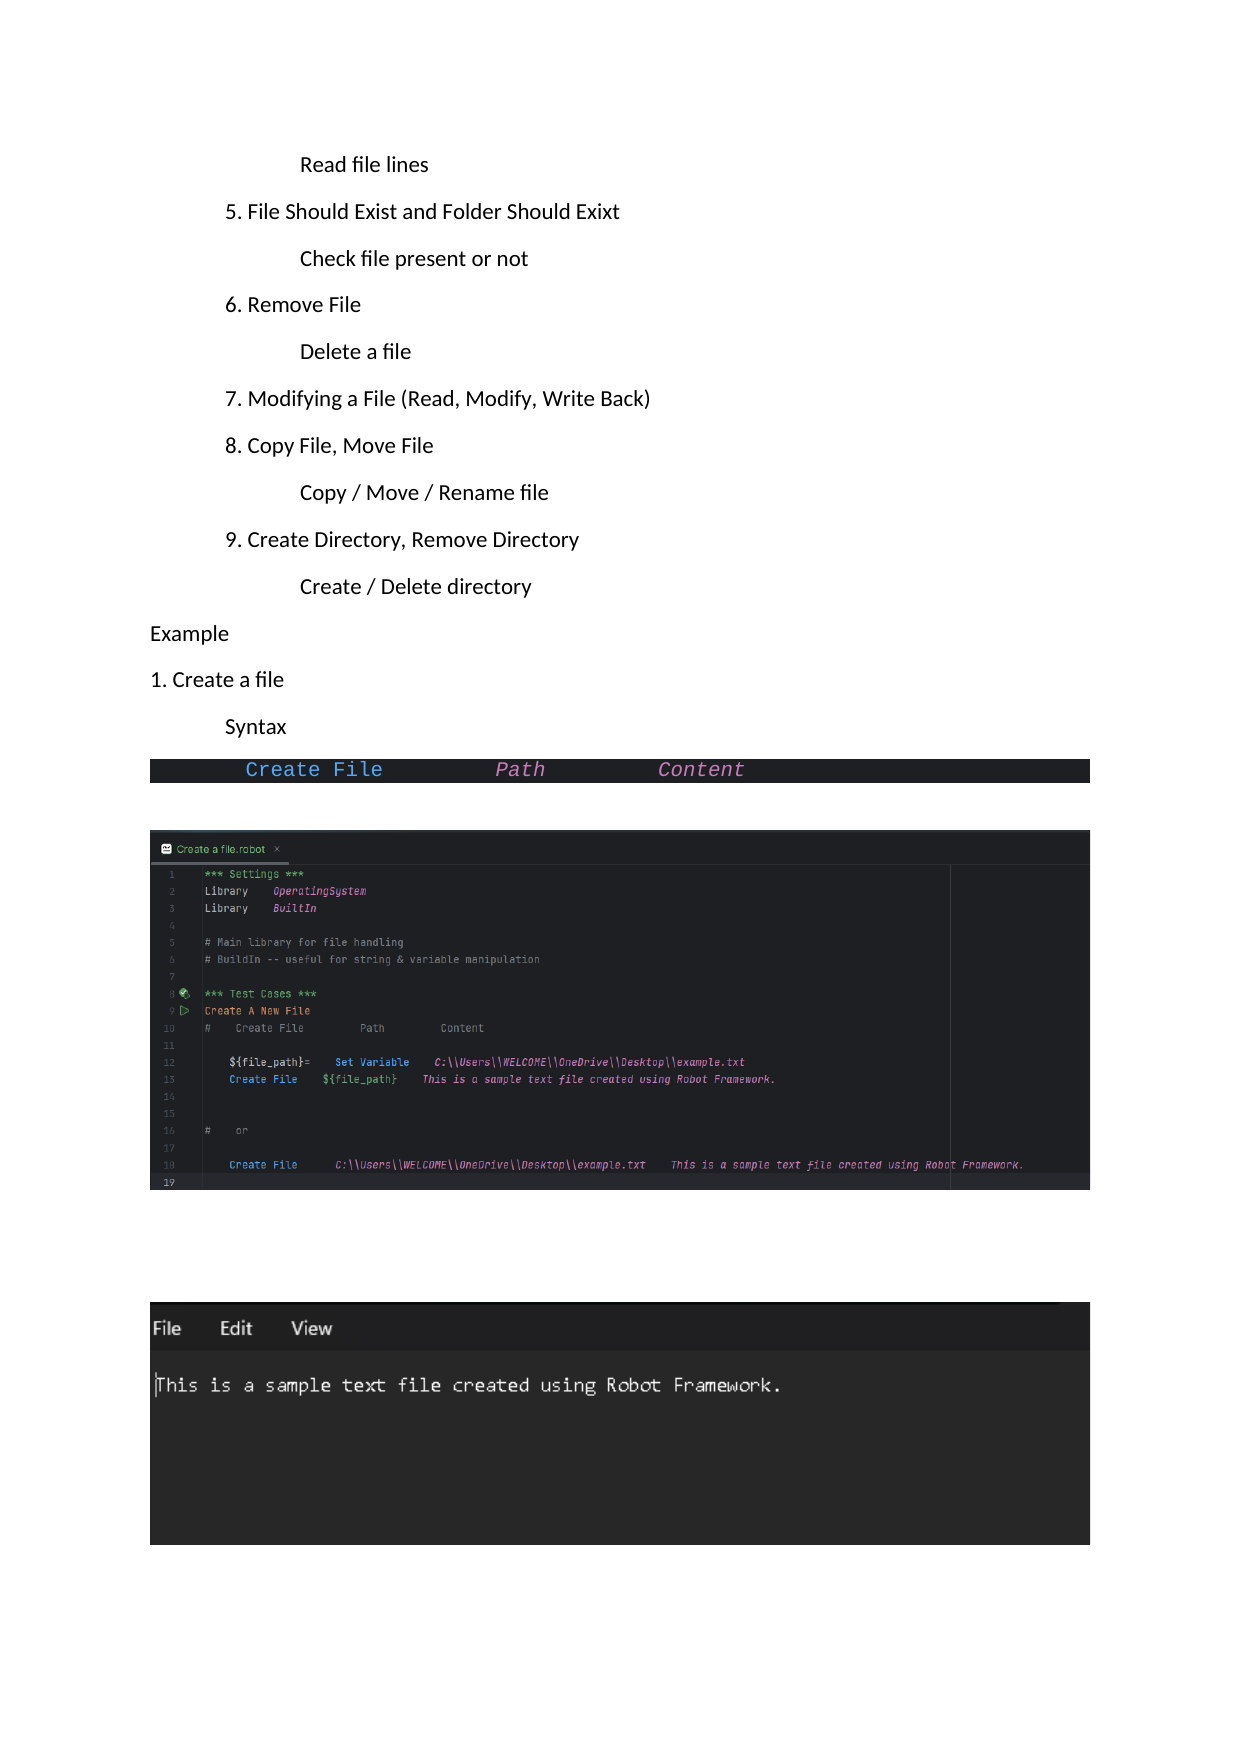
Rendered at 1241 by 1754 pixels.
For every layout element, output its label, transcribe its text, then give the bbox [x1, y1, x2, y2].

text 8. Copy File, Move File [150, 431, 1090, 459]
picture [150, 830, 1091, 1190]
text Create / Delete directory [150, 572, 1090, 600]
text 9. Create Directory, Remove Directory [150, 525, 1090, 553]
text Syntax [150, 712, 1090, 741]
text Read file lines [150, 150, 1090, 178]
text 6. Remove File [150, 291, 1090, 319]
text Delete a file [150, 337, 1090, 366]
text Example [150, 619, 1090, 647]
text Copy / Move / Rename file [150, 478, 1090, 506]
text Create File Path Content [150, 759, 1090, 783]
text 7. Modifying a File (Read, Modify, Write Back) [150, 384, 1090, 412]
text 5. File Should Exist and Folder Should Exixt [150, 197, 1090, 225]
text Check file present or not [150, 244, 1090, 272]
picture [150, 1302, 1091, 1545]
text 1. Create a file [150, 666, 1090, 694]
